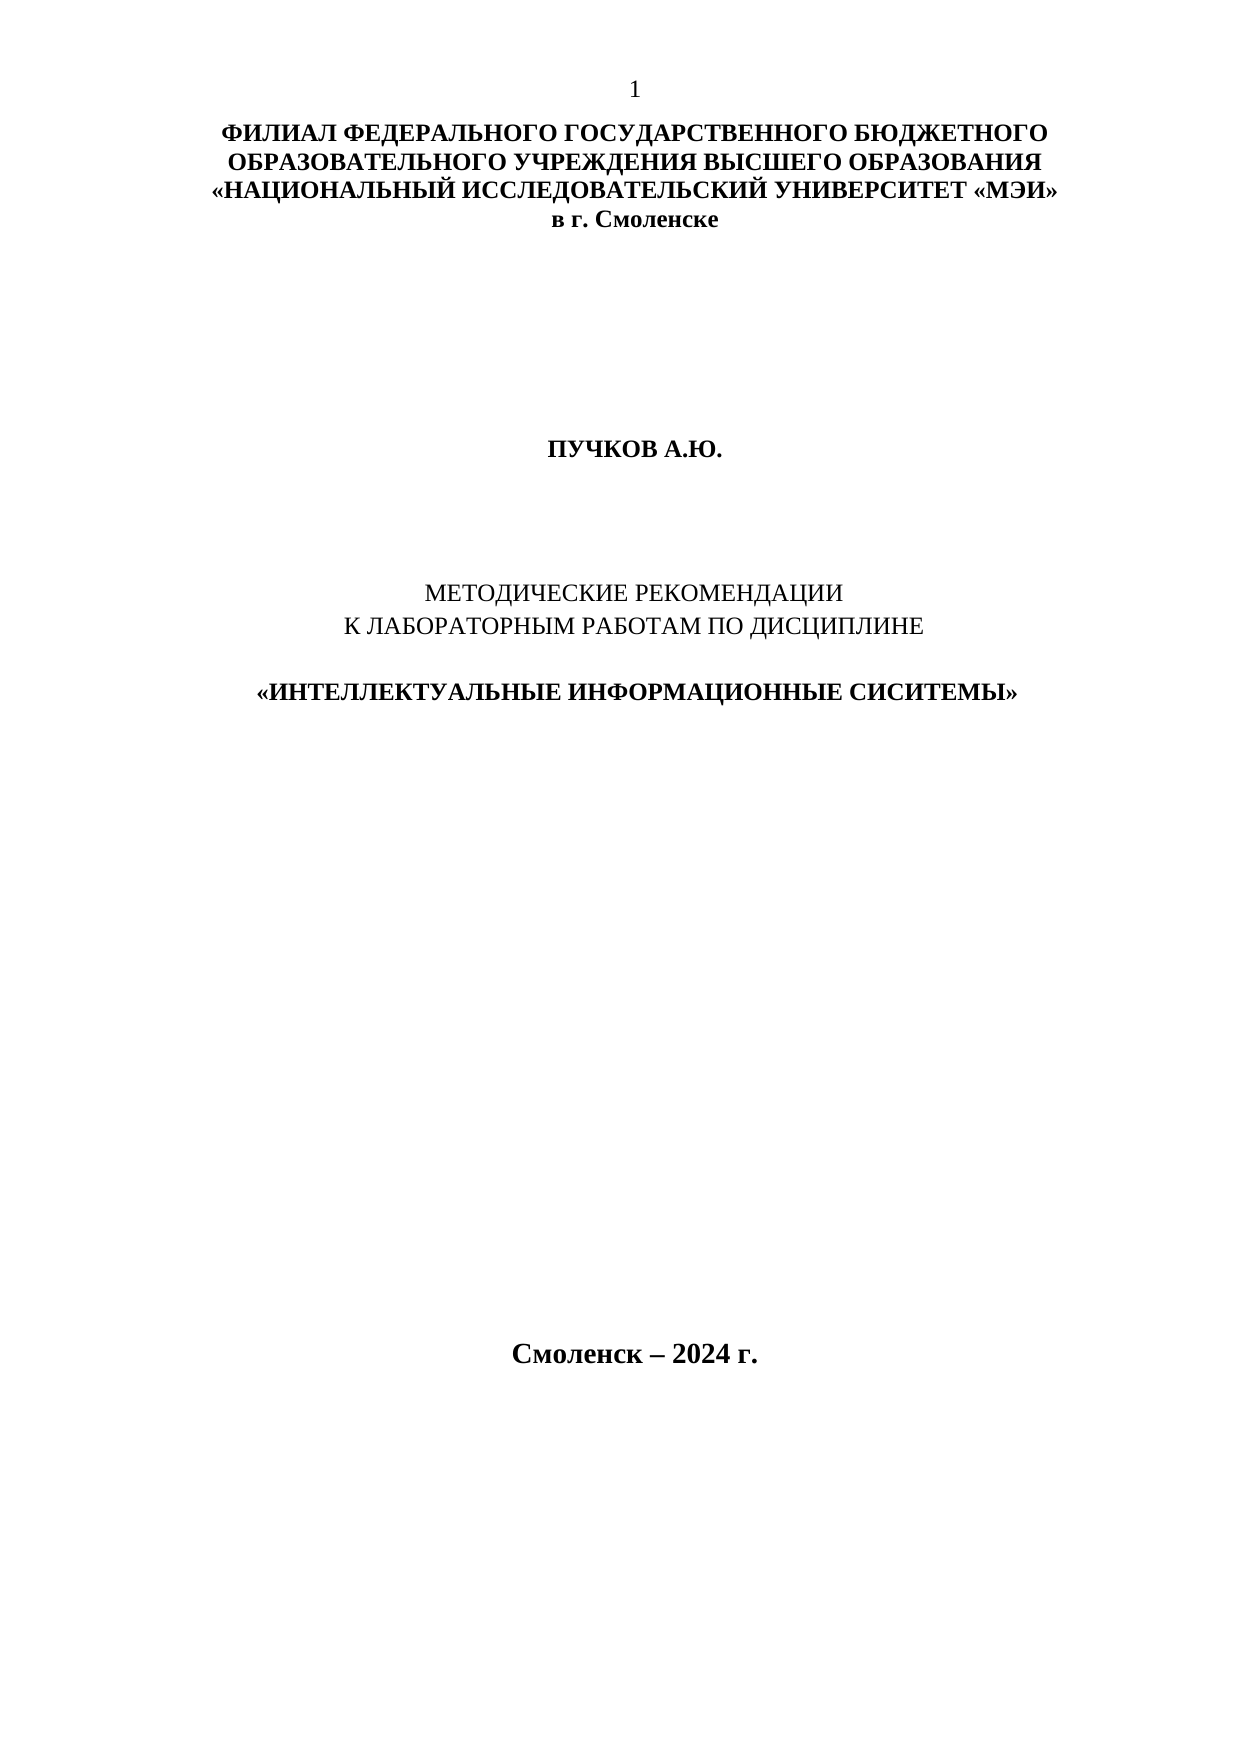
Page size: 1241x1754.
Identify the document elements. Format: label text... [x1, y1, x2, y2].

text «НАЦИОНАЛЬНЫЙ ИССЛЕДОВАТЕЛЬСКИЙ УНИВЕРСИТЕТ «МЭИ» [118, 176, 1152, 204]
text Методические РЕКОМЕНДАЦИИ [118, 578, 1150, 607]
text в г. Смоленске [118, 204, 1152, 233]
text к лабораторным работам по дисциплине [118, 611, 1150, 640]
text ПУЧКОВ А.Ю. [118, 434, 1152, 463]
text Смоленск – 2024 г. [118, 1336, 1152, 1370]
text «ИНТЕЛЛЕКТУАЛЬНЫЕ ИНФОРМАЦИОННЫЕ СИСИТЕМЫ» [118, 677, 1150, 706]
text ФИЛИАЛ ФЕДЕРАЛЬНОГО ГОСУДАРСТВЕННОГО БЮДЖЕТНОГО ОБРАЗОВАТЕЛЬНОГО УЧРЕЖДЕНИЯ ВЫСШЕГО ОБРАЗОВАНИЯ [118, 118, 1152, 176]
